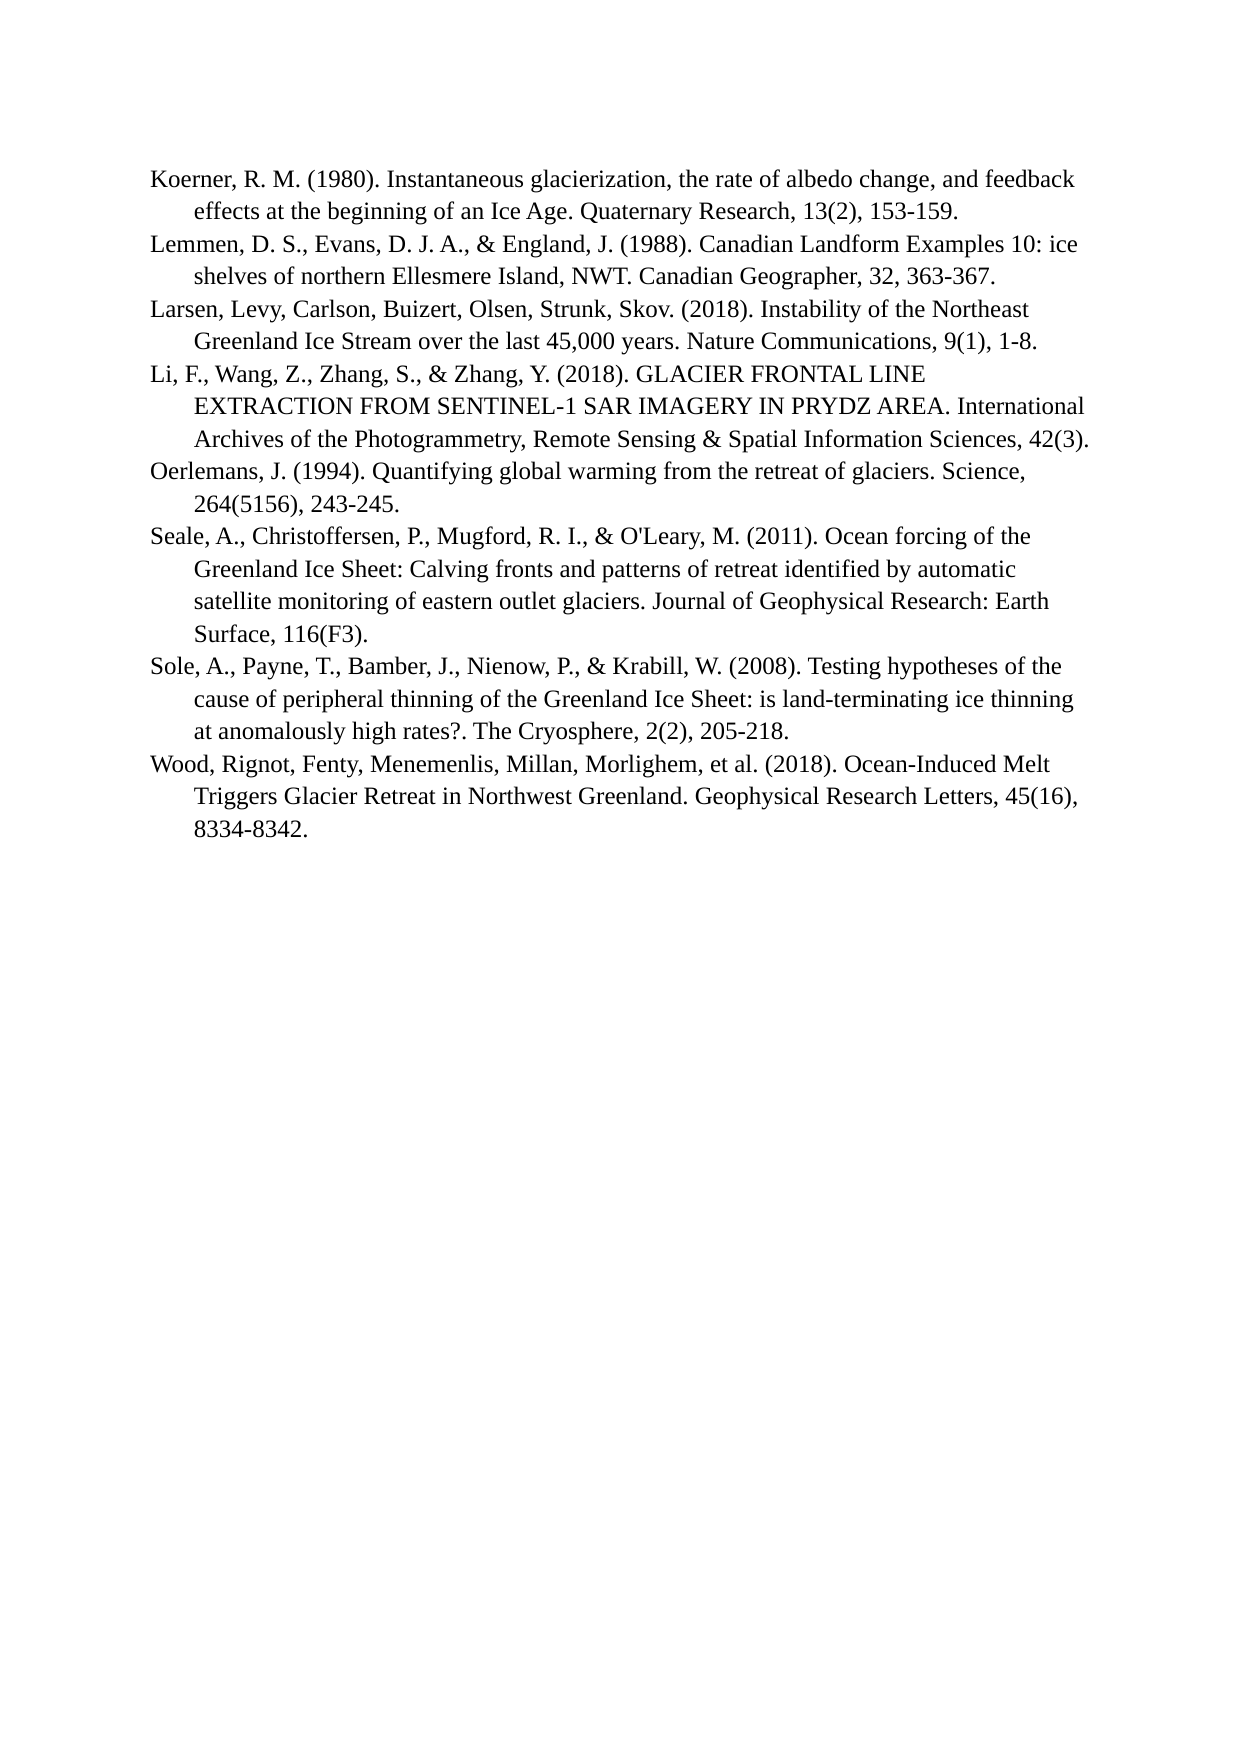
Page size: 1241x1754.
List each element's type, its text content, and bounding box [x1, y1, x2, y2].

text Sole, A., Payne, T., Bamber, J., Nienow, P., & Krabill, W. (2008). Testing hypotheses of the cause of peripheral thinning of the Greenland Ice Sheet: is land-terminating ice thinning at anomalously high rates?. The Cryosphere, 2(2), 205-218. [150, 649, 1090, 747]
text Koerner, R. M. (1980). Instantaneous glacierization, the rate of albedo change, and feedback effects at the beginning of an Ice Age. Quaternary Research, 13(2), 153-159. [150, 162, 1090, 227]
text Seale, A., Christoffersen, P., Mugford, R. I., & O'Leary, M. (2011). Ocean forcing of the Greenland Ice Sheet: Calving fronts and patterns of retreat identified by automatic satellite monitoring of eastern outlet glaciers. Journal of Geophysical Research: Earth Surface, 116(F3). [150, 519, 1090, 649]
text Oerlemans, J. (1994). Quantifying global warming from the retreat of glaciers. Science, 264(5156), 243-245. [150, 454, 1090, 519]
text Lemmen, D. S., Evans, D. J. A., & England, J. (1988). Canadian Landform Examples 10: ice shelves of northern Ellesmere Island, NWT. Canadian Geographer, 32, 363-367. [150, 227, 1090, 292]
text Larsen, Levy, Carlson, Buizert, Olsen, Strunk, Skov. (2018). Instability of the Northeast Greenland Ice Stream over the last 45,000 years. Nature Communications, 9(1), 1-8. [150, 292, 1090, 357]
text Wood, Rignot, Fenty, Menemenlis, Millan, Morlighem, et al. (2018). Ocean‐Induced Melt Triggers Glacier Retreat in Northwest Greenland. Geophysical Research Letters, 45(16), 8334-8342. [150, 747, 1090, 844]
text Li, F., Wang, Z., Zhang, S., & Zhang, Y. (2018). GLACIER FRONTAL LINE EXTRACTION FROM SENTINEL-1 SAR IMAGERY IN PRYDZ AREA. International Archives of the Photogrammetry, Remote Sensing & Spatial Information Sciences, 42(3). [150, 357, 1090, 454]
